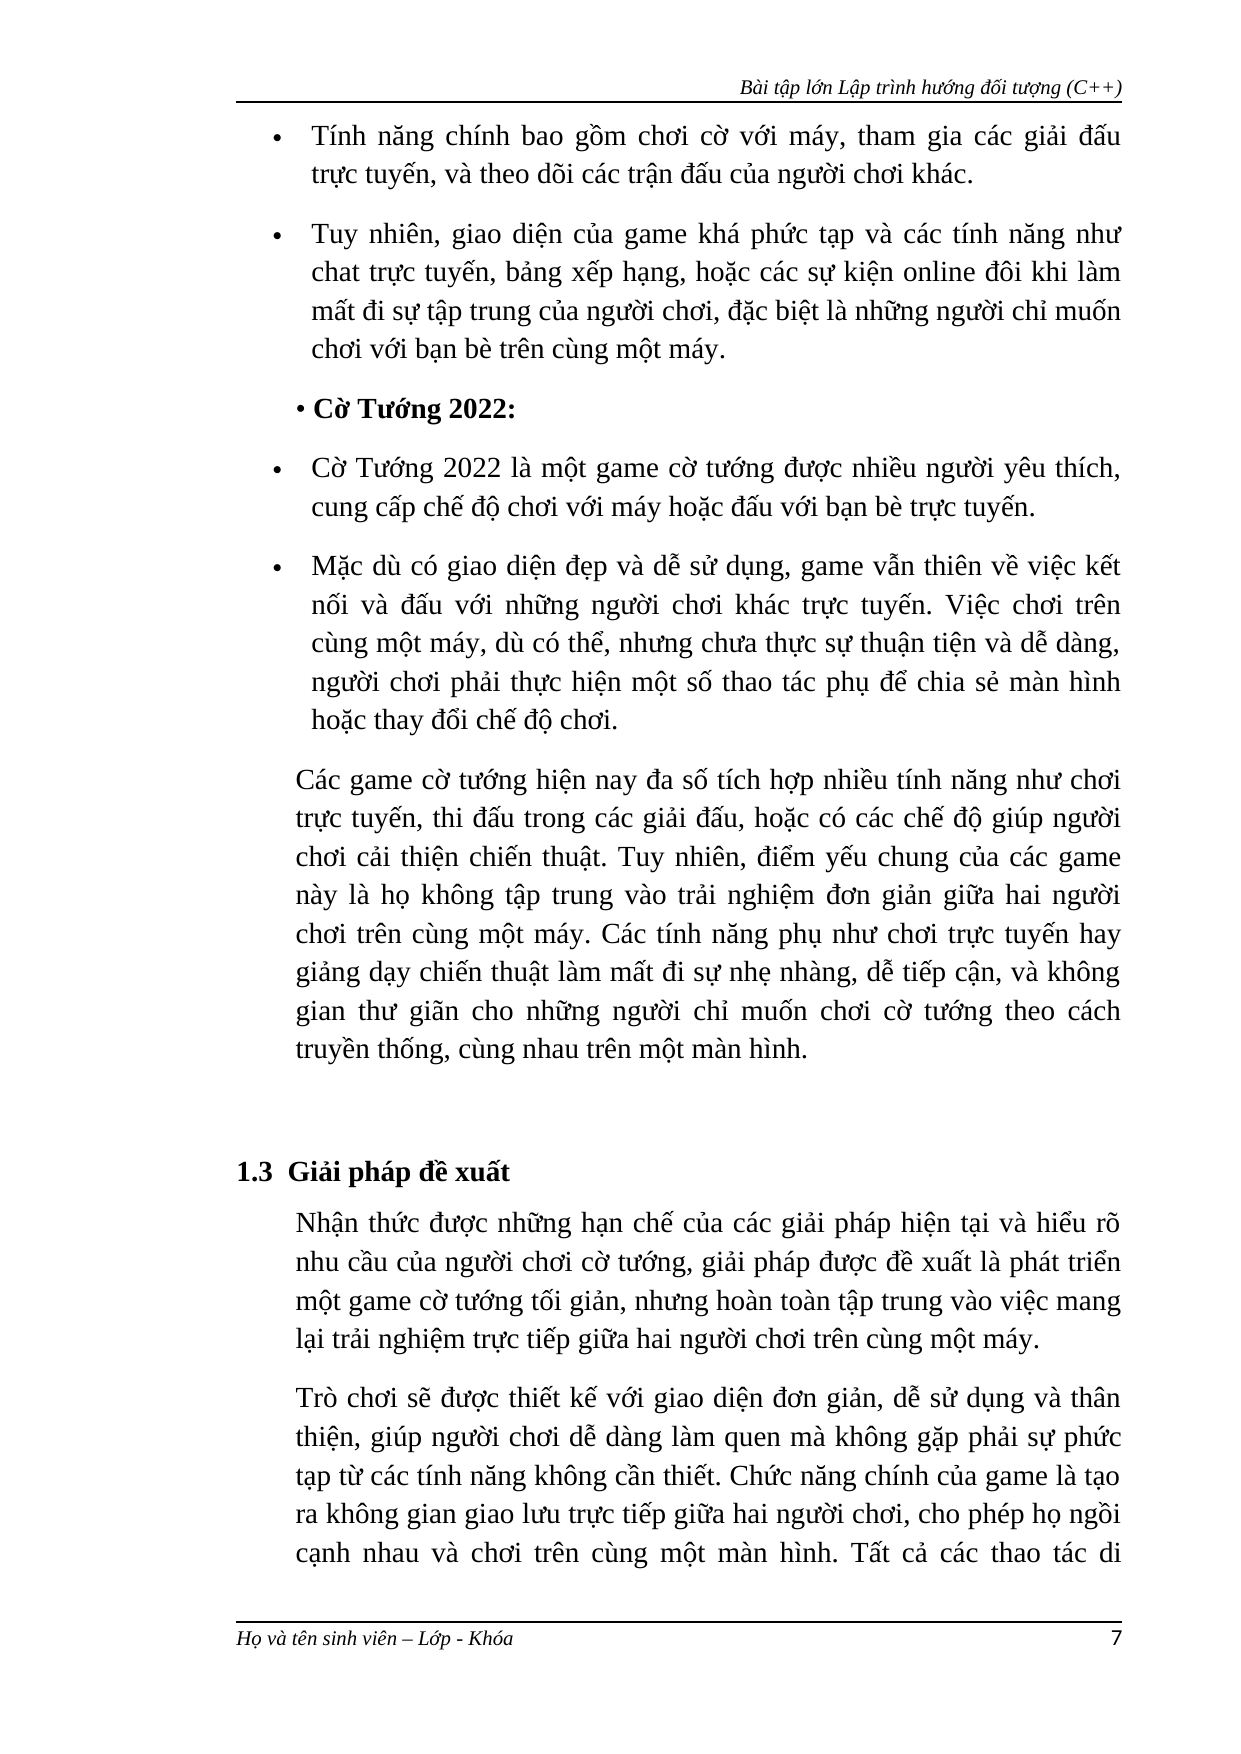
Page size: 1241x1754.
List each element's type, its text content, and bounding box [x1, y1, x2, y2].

text • Cờ Tướng 2022: [295, 391, 1122, 424]
text Các game cờ tướng hiện nay đa số tích hợp nhiều tính năng như chơi trực tuyến, thi đấu trong các giải đấu, hoặc có các chế độ giúp người chơi cải thiện chiến thuật. Tuy nhiên, điểm yếu chung của các game này là họ không tập trung vào trải nghiệm đơn giản giữa hai người chơi trên cùng một máy. Các tính năng phụ như chơi trực tuyến hay giảng dạy chiến thuật làm mất đi sự nhẹ nhàng, dễ tiếp cận, và không gian thư giãn cho những người chỉ muốn chơi cờ tướng theo cách truyền thống, cùng nhau trên một màn hình. [295, 762, 1122, 1065]
list Tuy nhiên, giao diện của game khá phức tạp và các tính năng như chat trực tuyến, bảng xếp hạng, hoặc các sự kiện online đôi khi làm mất đi sự tập trung của người chơi, đặc biệt là những người chỉ muốn chơi với bạn bè trên cùng một máy. [274, 216, 1122, 365]
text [295, 1381, 1122, 1568]
list Mặc dù có giao diện đẹp và dễ sử dụng, game vẫn thiên về việc kết nối và đấu với những người chơi khác trực tuyến. Việc chơi trên cùng một máy, dù có thể, nhưng chưa thực sự thuận tiện và dễ dàng, người chơi phải thực hiện một số thao tác phụ để chia sẻ màn hình hoặc thay đổi chế độ chơi. [274, 548, 1122, 736]
text Giải pháp đề xuất [236, 1154, 1122, 1188]
list Cờ Tướng 2022 là một game cờ tướng được nhiều người yêu thích, cung cấp chế độ chơi với máy hoặc đấu với bạn bè trực tuyến. [274, 450, 1122, 522]
text Nhận thức được những hạn chế của các giải pháp hiện tại và hiểu rõ nhu cầu của người chơi cờ tướng, giải pháp được đề xuất là phát triển một game cờ tướng tối giản, nhưng hoàn toàn tập trung vào việc mang lại trải nghiệm trực tiếp giữa hai người chơi trên cùng một máy. [295, 1206, 1122, 1355]
list Tính năng chính bao gồm chơi cờ với máy, tham gia các giải đấu trực tuyến, và theo dõi các trận đấu của người chơi khác. [274, 118, 1122, 190]
